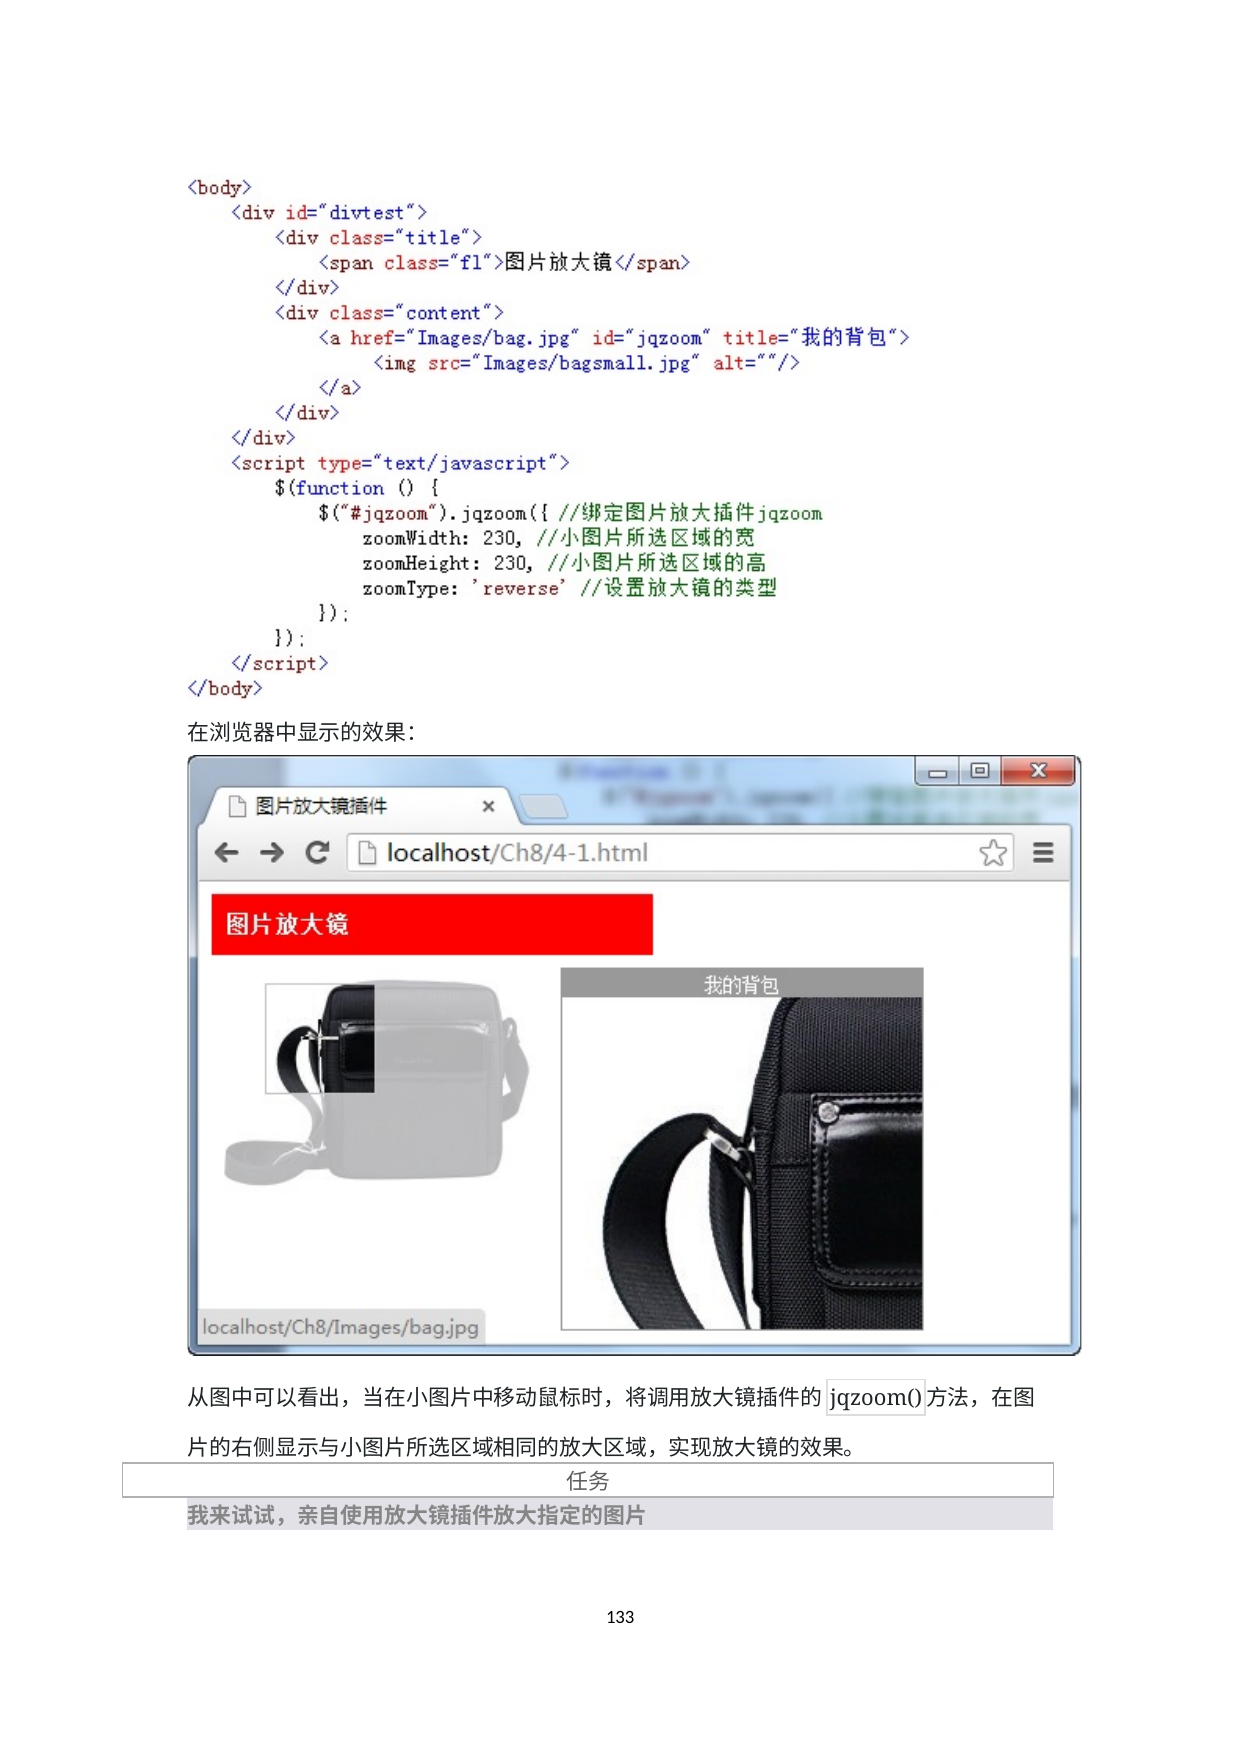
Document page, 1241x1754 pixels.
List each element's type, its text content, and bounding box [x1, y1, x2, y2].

picture [187, 755, 1082, 1356]
text 从图中可以看出，当在小图片中移动鼠标时，将调用放大镜插件的jqzoom()方法，在图片的右侧显示与小图片所选区域相同的放大区域，实现放大镜的效果。 [187, 1364, 1053, 1462]
subtitle 任务 [123, 1464, 1053, 1496]
text 在浏览器中显示的效果： [187, 714, 1053, 747]
picture [187, 174, 912, 703]
text 我来试试，亲自使用放大镜插件放大指定的图片 [187, 1498, 1053, 1530]
